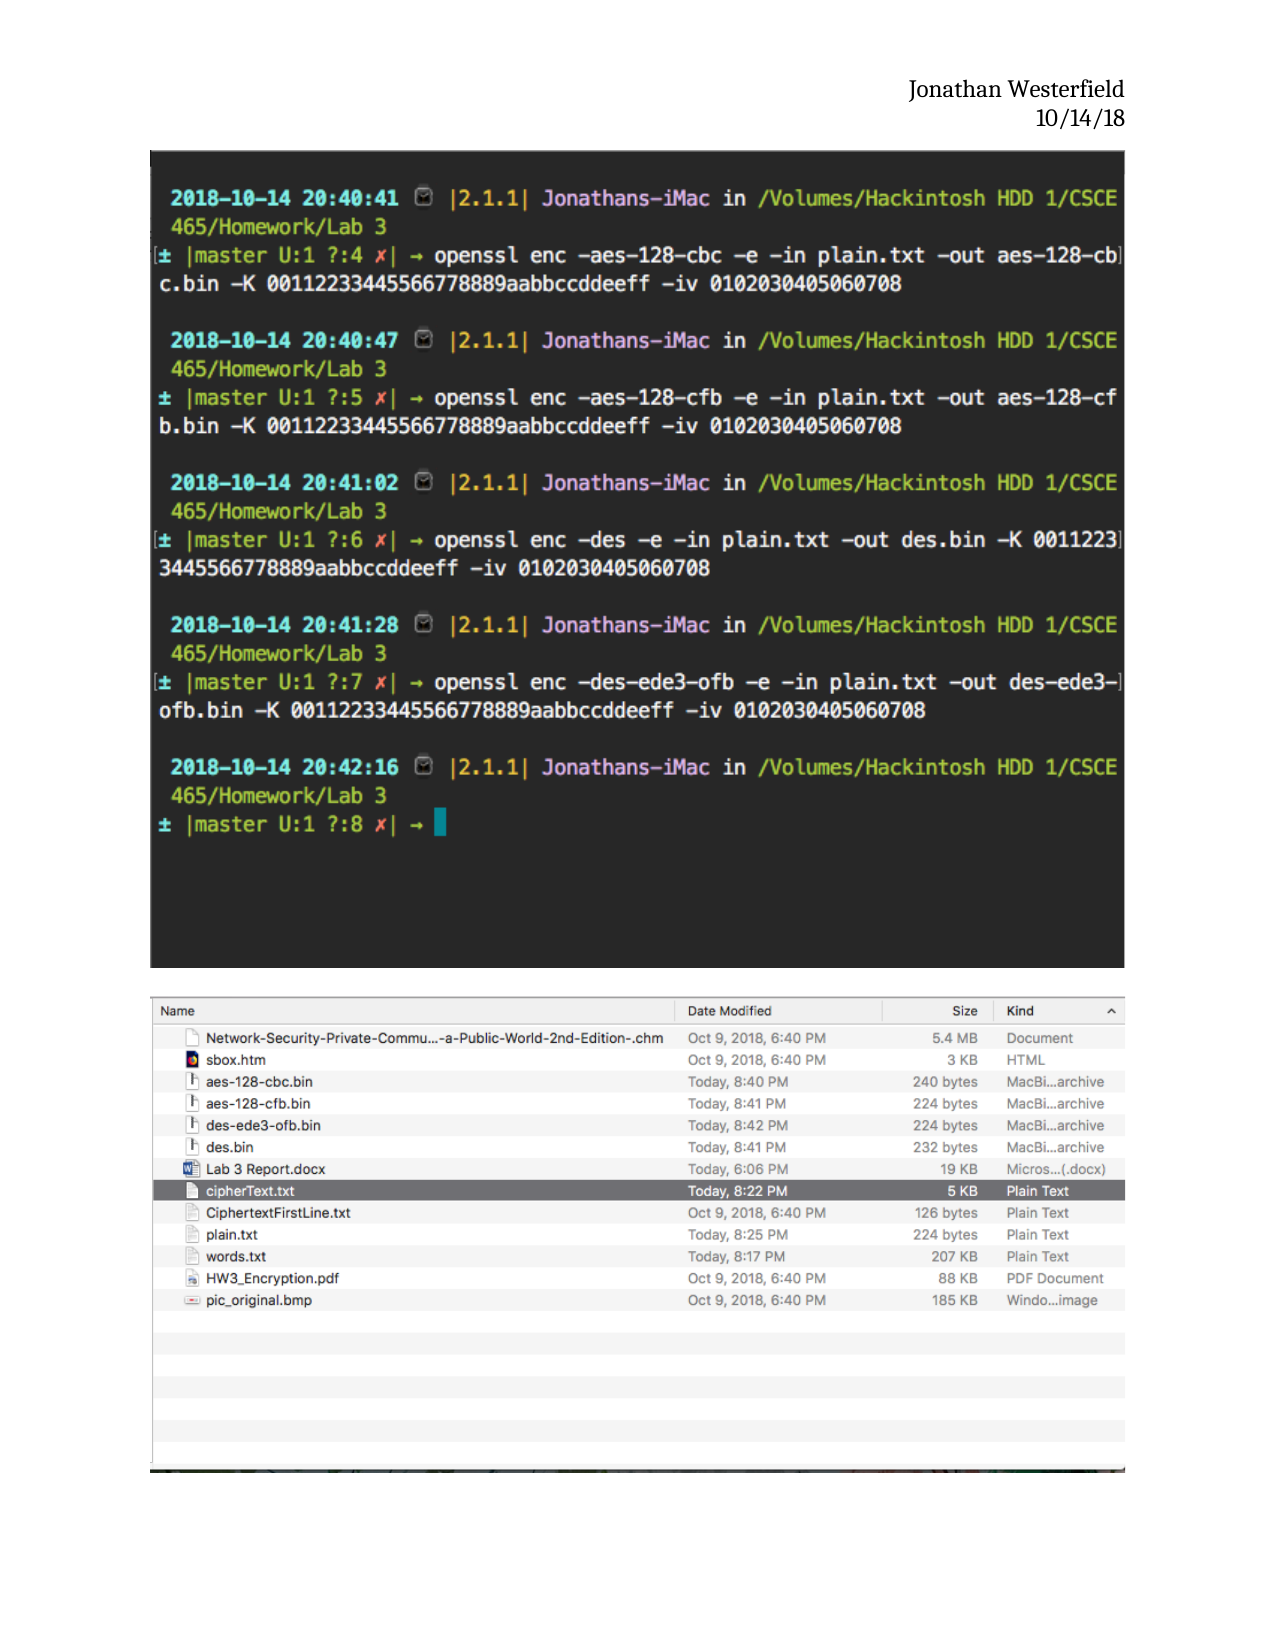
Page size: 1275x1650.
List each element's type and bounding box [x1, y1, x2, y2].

picture [150, 150, 1125, 968]
picture [150, 996, 1125, 1473]
